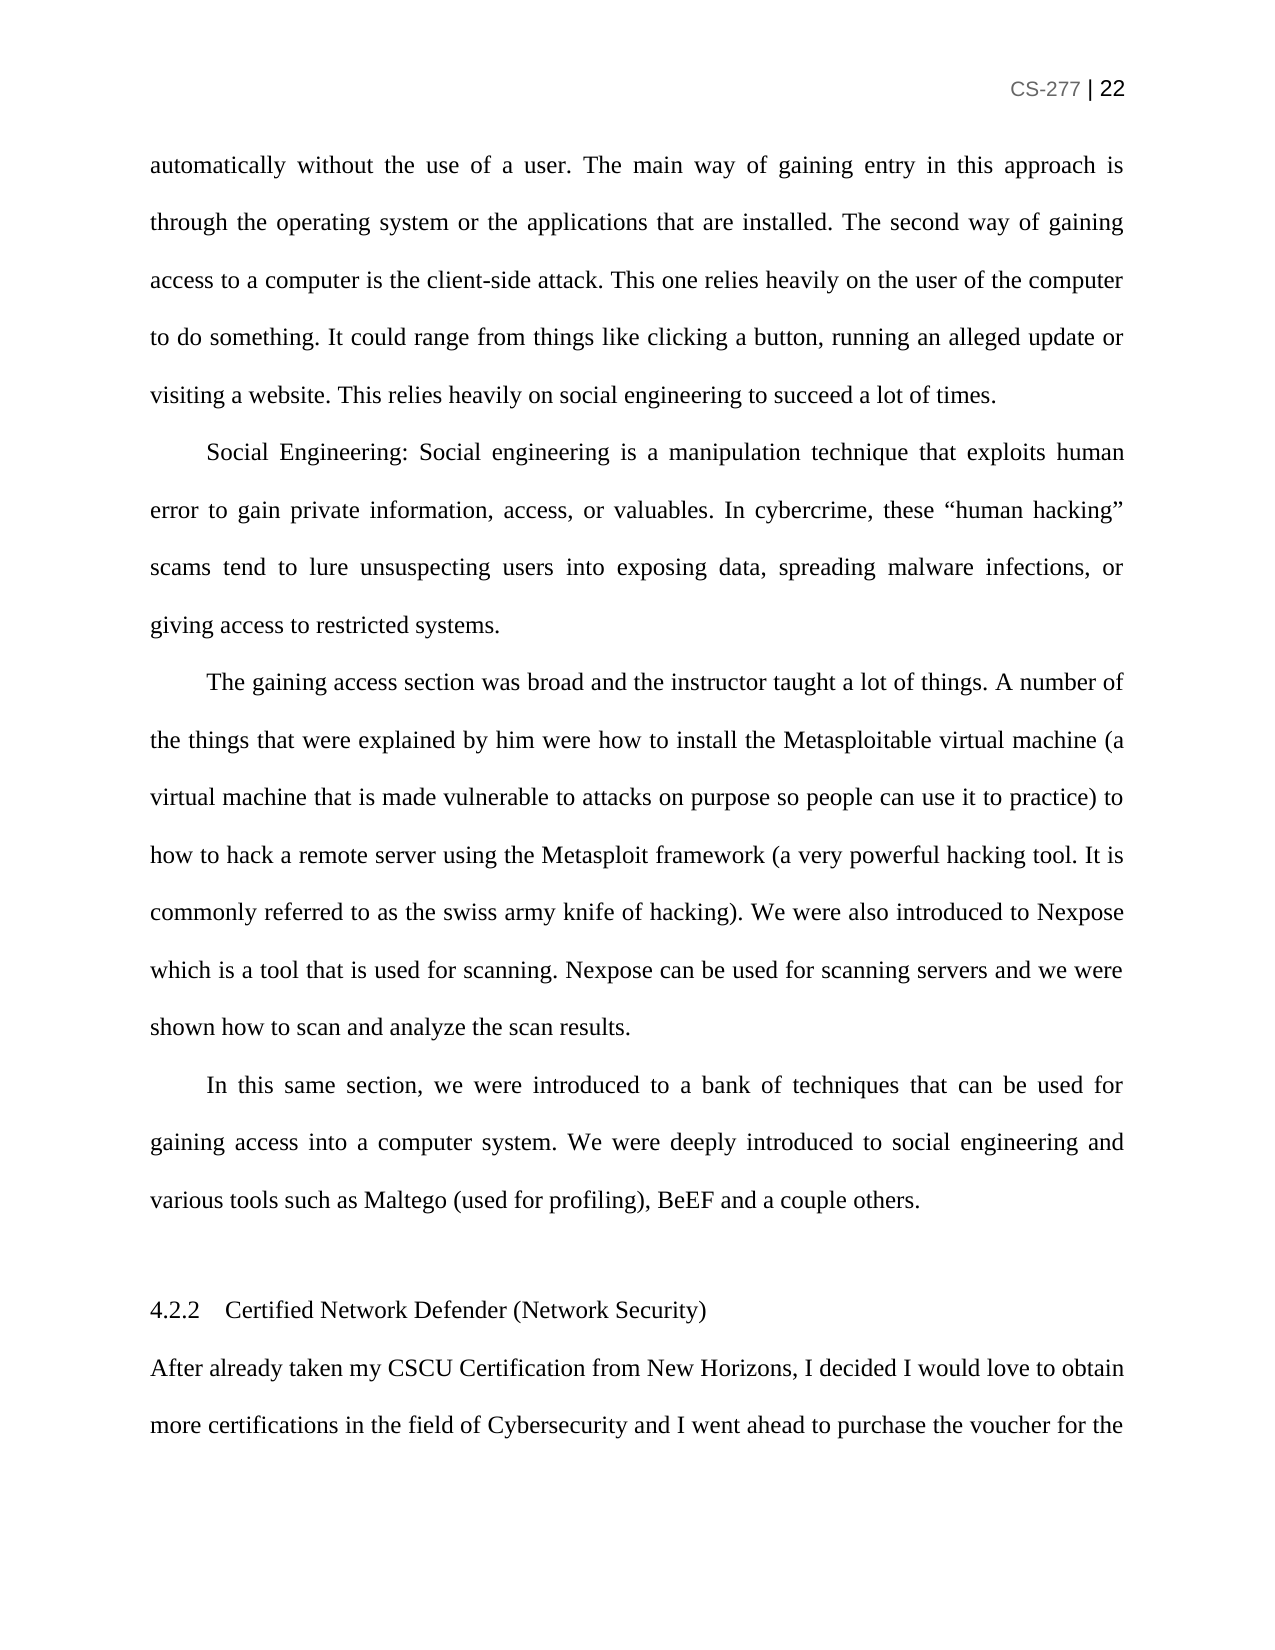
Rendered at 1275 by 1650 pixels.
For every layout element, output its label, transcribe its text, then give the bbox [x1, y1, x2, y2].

text The gaining access section was broad and the instructor taught a lot of things. A number of the things that were explained by him were how to install the Metasploitable virtual machine (a virtual machine that is made vulnerable to attacks on purpose so people can use it to practice) to how to hack a remote server using the Metasploit framework (a very powerful hacking tool. It is commonly referred to as the swiss army knife of hacking). We were also introduced to Nexpose which is a tool that is used for scanning. Nexpose can be used for scanning servers and we were shown how to scan and analyze the scan results. [150, 667, 1125, 1041]
text In this same section, we were introduced to a bank of techniques that can be used for gaining access into a computer system. We were deeply introduced to social engineering and various tools such as Maltego (used for profiling), BeEF and a couple others. [150, 1070, 1125, 1214]
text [150, 1353, 1125, 1439]
text 4.2.2 Certified Network Defender (Network Security) [150, 1295, 1125, 1324]
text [150, 150, 1125, 409]
text Social Engineering: Social engineering is a manipulation technique that exploits human error to gain private information, access, or valuables. In cybercrime, these “human hacking” scams tend to lure unsuspecting users into exposing data, spreading malware infections, or giving access to restricted systems. [150, 437, 1125, 639]
